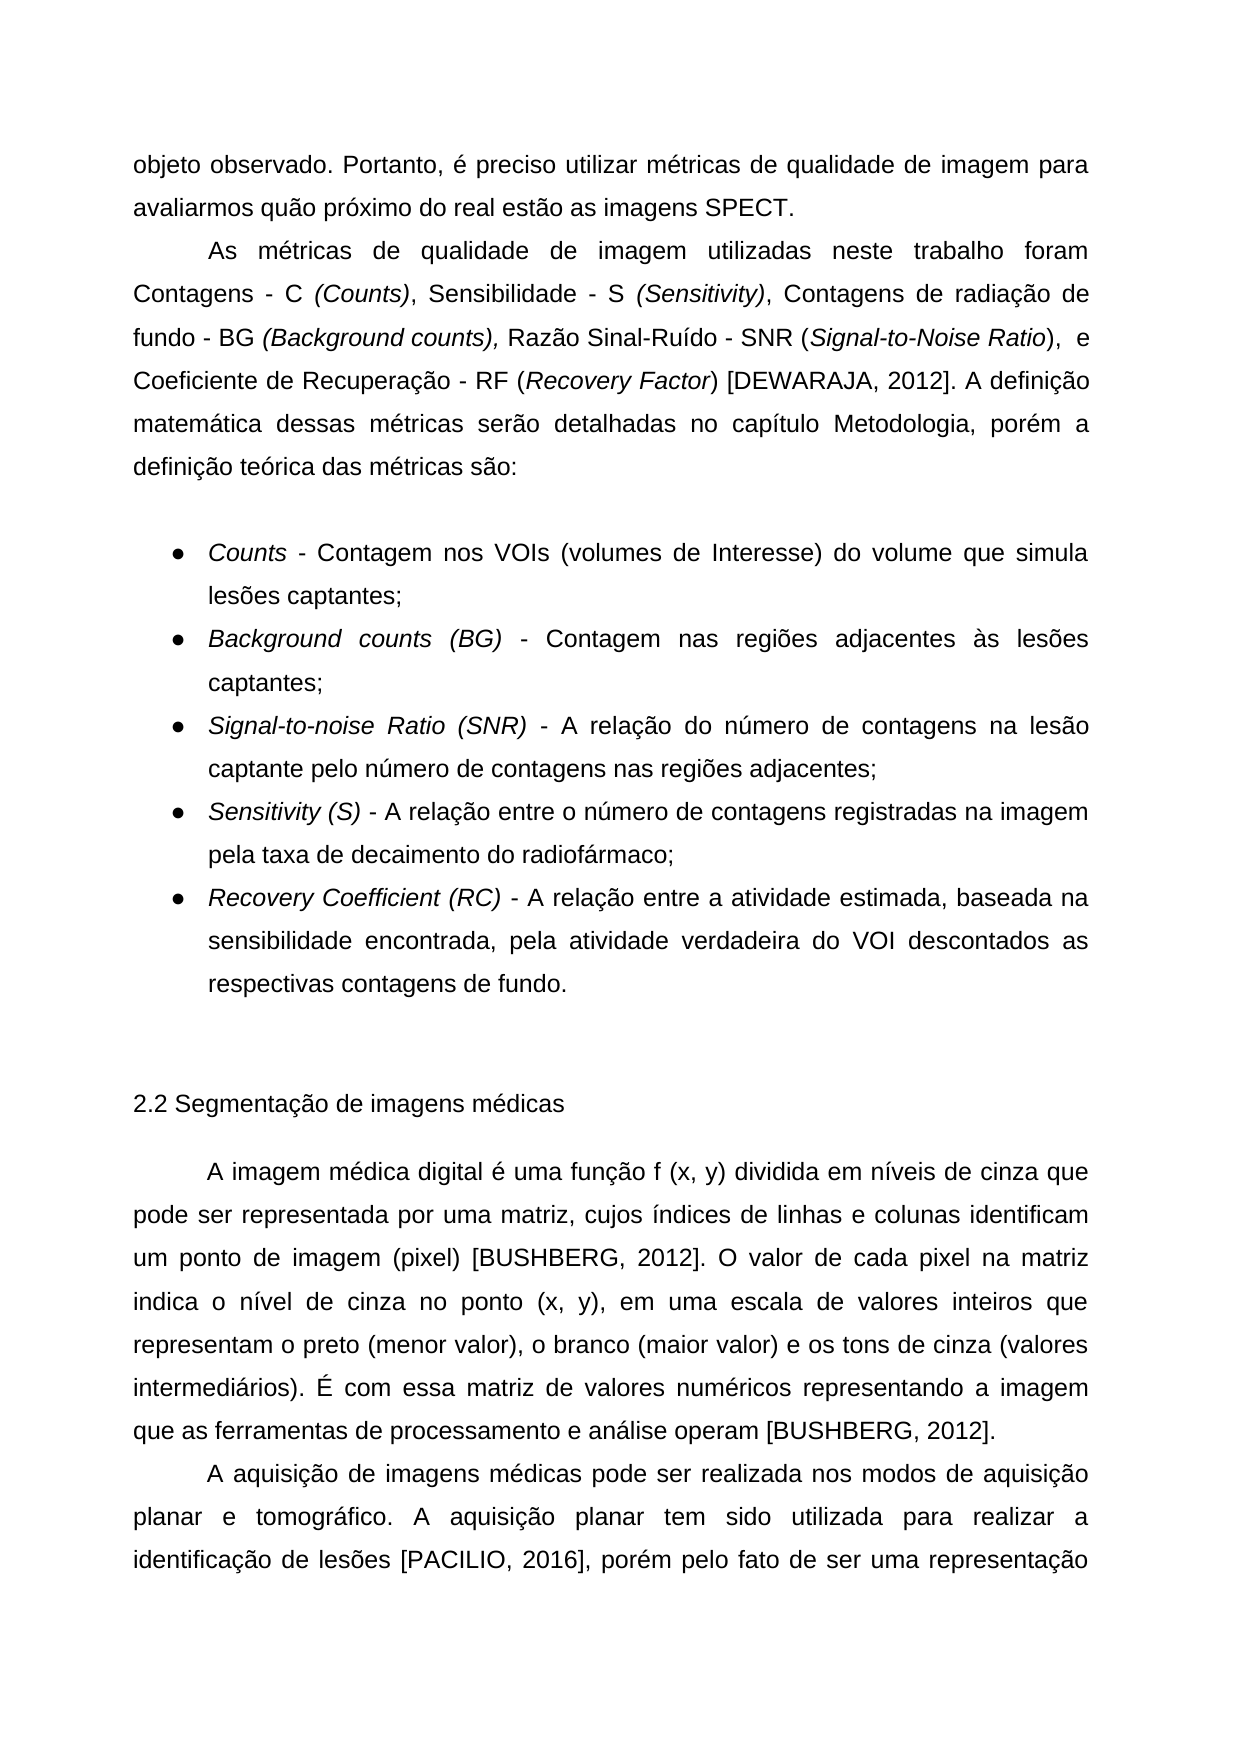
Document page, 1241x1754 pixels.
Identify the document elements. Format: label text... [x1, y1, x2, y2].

text As métricas de qualidade de imagem utilizadas neste trabalho foram Contagens - C (Counts), Sensibilidade - S (Sensitivity), Contagens de radiação de fundo - BG (Background counts), Razão Sinal-Ruído - SNR (Signal-to-Noise Ratio), e Coeficiente de Recuperação - RF (Recovery Factor) [DEWARAJA, 2012]. A definição matemática dessas métricas serão detalhadas no capítulo Metodologia, porém a definição teórica das métricas são: [133, 236, 1090, 481]
subtitle 2.2 Segmentação de imagens médicas [133, 1089, 1090, 1118]
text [133, 150, 1090, 222]
text A imagem médica digital é uma função f (x, y) dividida em níveis de cinza que pode ser representada por uma matriz, cujos índices de linhas e colunas identificam um ponto de imagem (pixel) [BUSHBERG, 2012]. O valor de cada pixel na matriz indica o nível de cinza no ponto (x, y), em uma escala de valores inteiros que representam o preto (menor valor), o branco (maior valor) e os tons de cinza (valores intermediários). É com essa matriz de valores numéricos representando a imagem que as ferramentas de processamento e análise operam [BUSHBERG, 2012]. [133, 1157, 1090, 1444]
list Background counts (BG) - Contagem nas regiões adjacentes às lesões captantes; [170, 624, 1090, 696]
list Signal-to-noise Ratio (SNR) - A relação do número de contagens na lesão captante pelo número de contagens nas regiões adjacentes; [170, 711, 1090, 782]
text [133, 1459, 1090, 1574]
list Counts - Contagem nos VOIs (volumes de Interesse) do volume que simula lesões captantes; [170, 538, 1090, 610]
list Recovery Coefficient (RC) - A relação entre a atividade estimada, baseada na sensibilidade encontrada, pela atividade verdadeira do VOI descontados as respectivas contagens de fundo. [170, 883, 1090, 998]
list Sensitivity (S) - A relação entre o número de contagens registradas na imagem pela taxa de decaimento do radiofármaco; [170, 797, 1090, 869]
